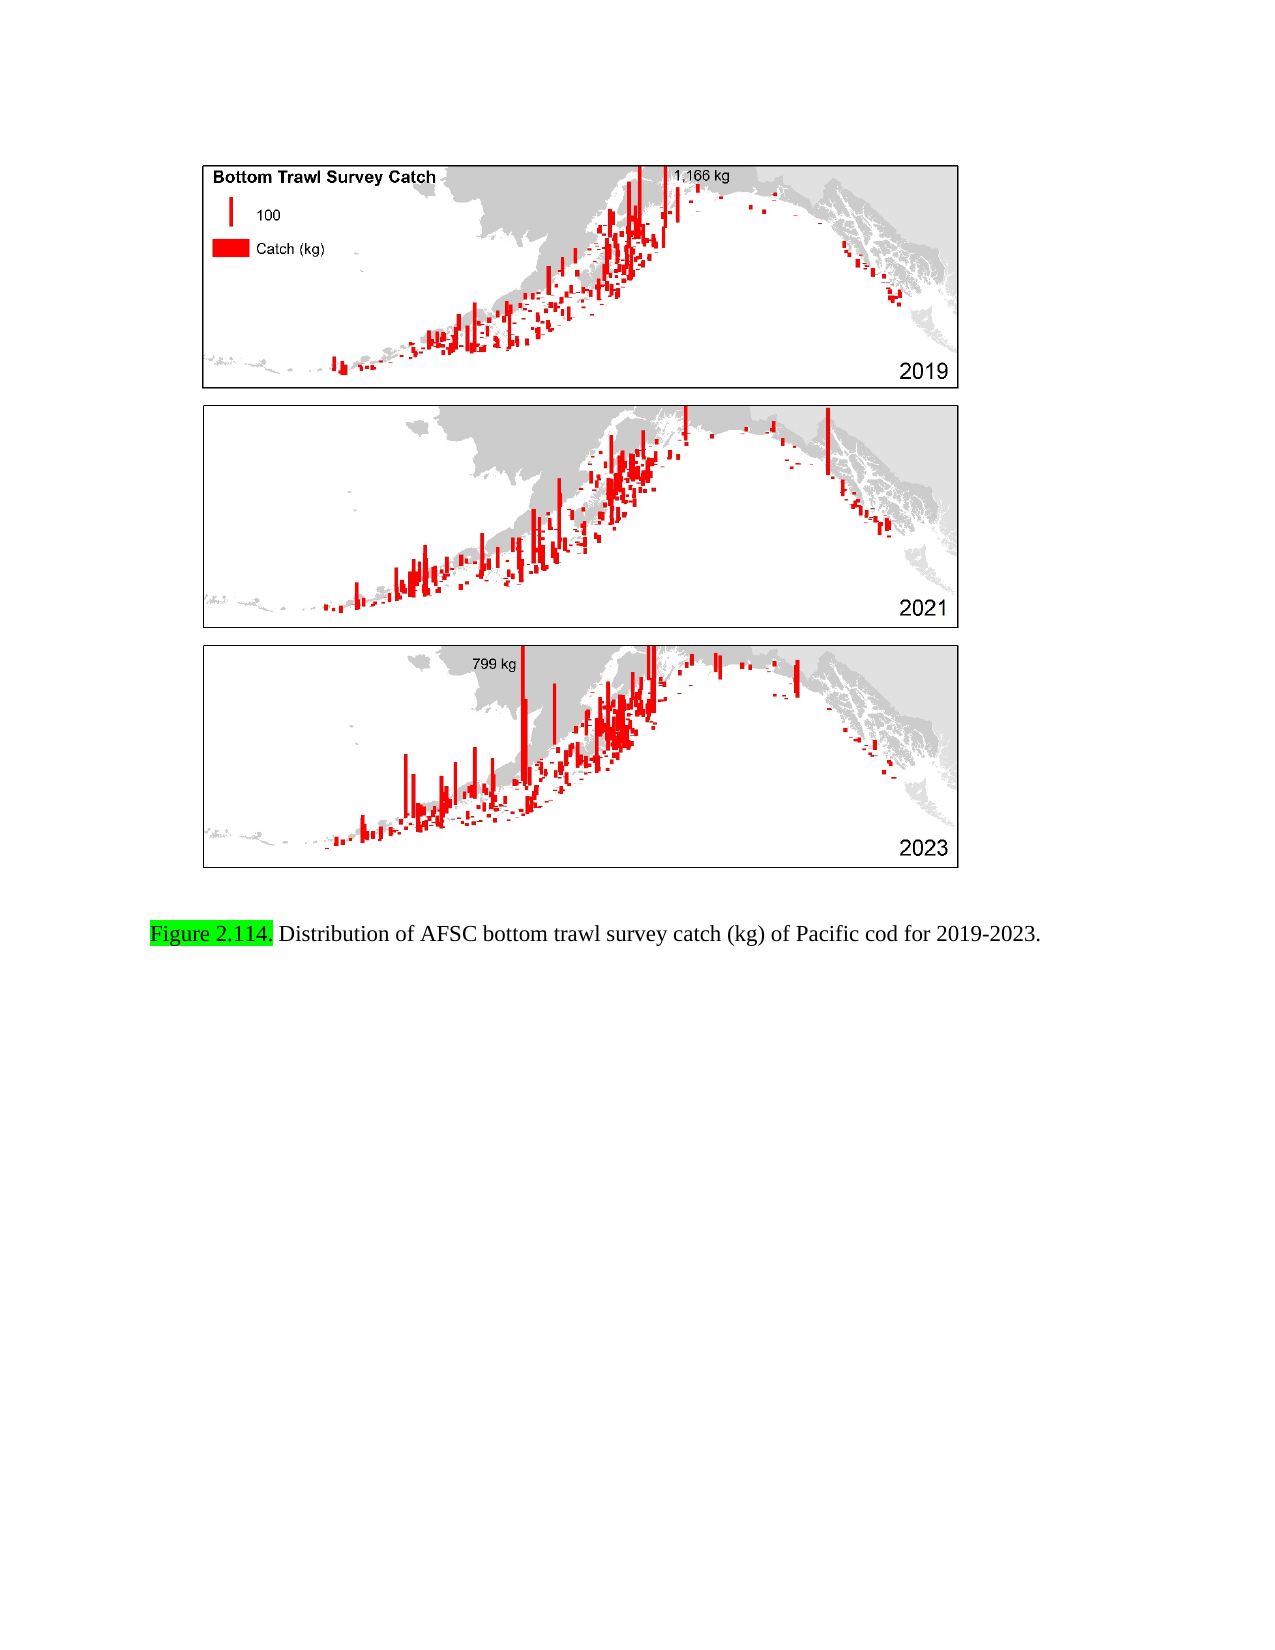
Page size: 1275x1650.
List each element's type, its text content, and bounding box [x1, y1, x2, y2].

subtitle Figure 2.14. Distribution of AFSC bottom trawl survey catch (kg) of Pacific cod for 2019-2023. [273, 920, 1125, 946]
picture [150, 150, 1125, 904]
